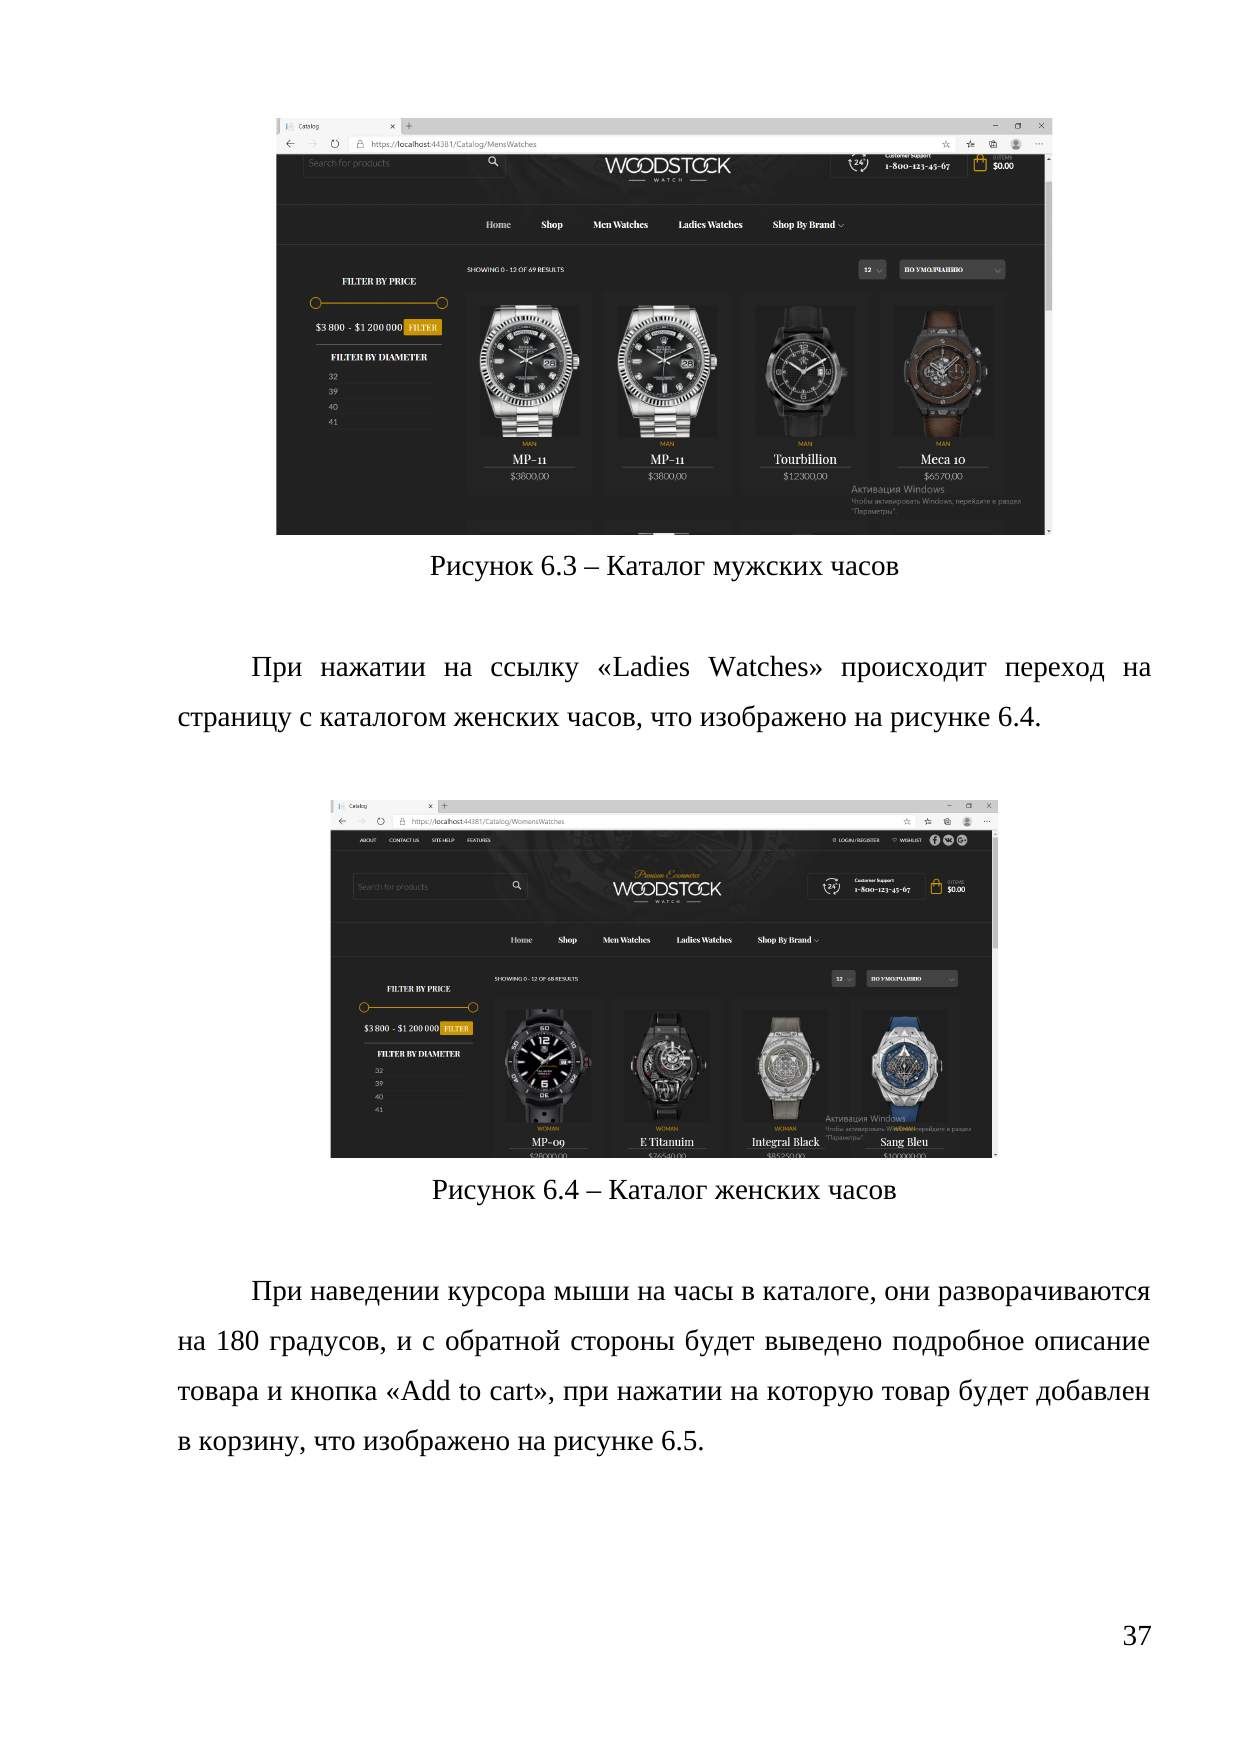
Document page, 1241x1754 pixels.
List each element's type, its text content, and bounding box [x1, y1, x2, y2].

picture [330, 800, 999, 1158]
picture [276, 118, 1053, 535]
list Рисунок 6.3 – Каталог мужских часов [177, 548, 1152, 582]
list При нажатии на ссылку «Ladies Watches» происходит переход на страницу с каталогом женских часов, что изображено на рисунке 6.4. [177, 649, 1152, 733]
list При наведении курсора мыши на часы в каталоге, они разворачиваются на 180 градусов, и с обратной стороны будет выведено подробное описание товара и кнопка «Add to cart», при нажатии на которую товар будет добавлен в корзину, что изображено на рисунке 6.5. [177, 1273, 1152, 1457]
list Рисунок 6.4 – Каталог женских часов [177, 1172, 1152, 1206]
